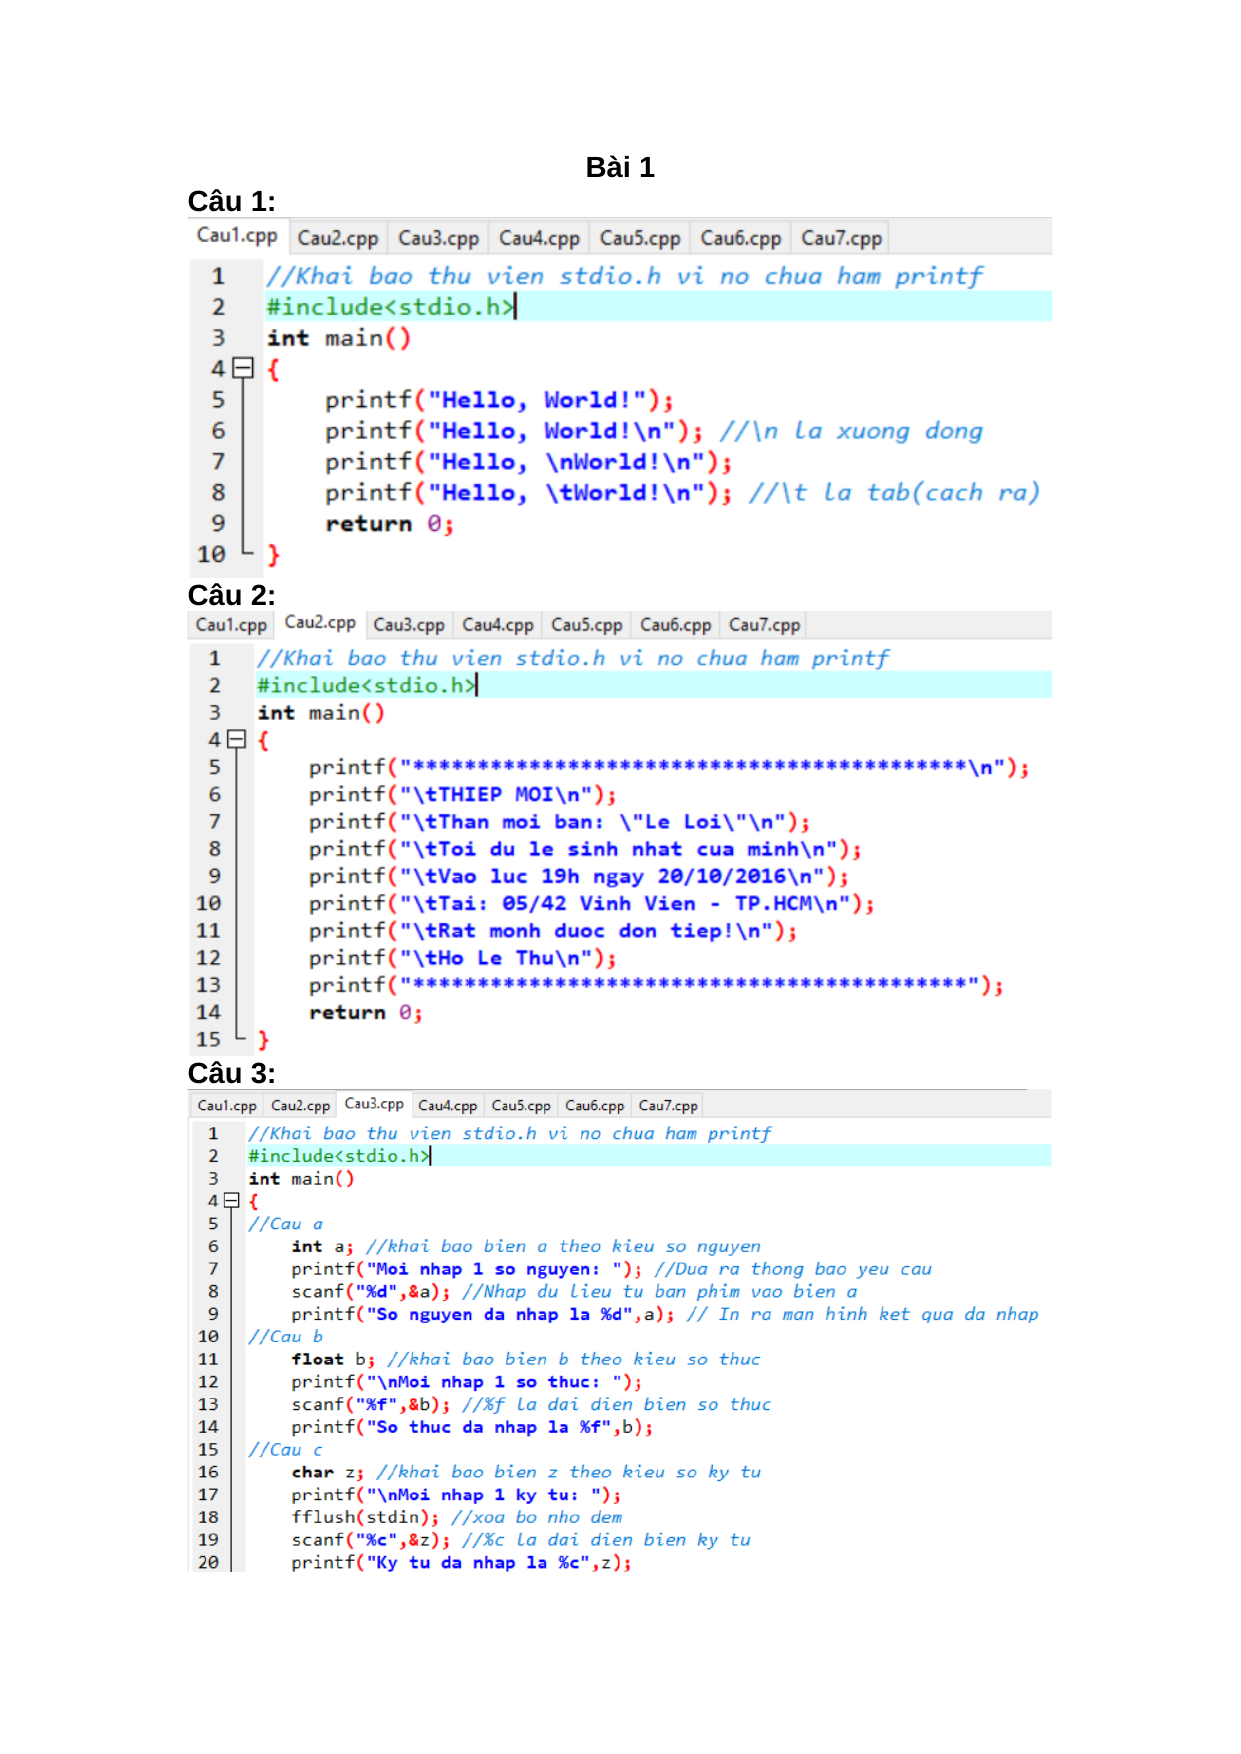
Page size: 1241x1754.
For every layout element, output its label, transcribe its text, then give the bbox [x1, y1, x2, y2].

picture [187, 611, 1053, 1056]
picture [187, 1089, 1052, 1572]
text Bài 1 [187, 150, 1053, 183]
picture [187, 217, 1053, 578]
text Câu 2: [187, 578, 1053, 611]
text Câu 1: [187, 183, 1053, 217]
text Câu 3: [187, 1056, 1053, 1089]
